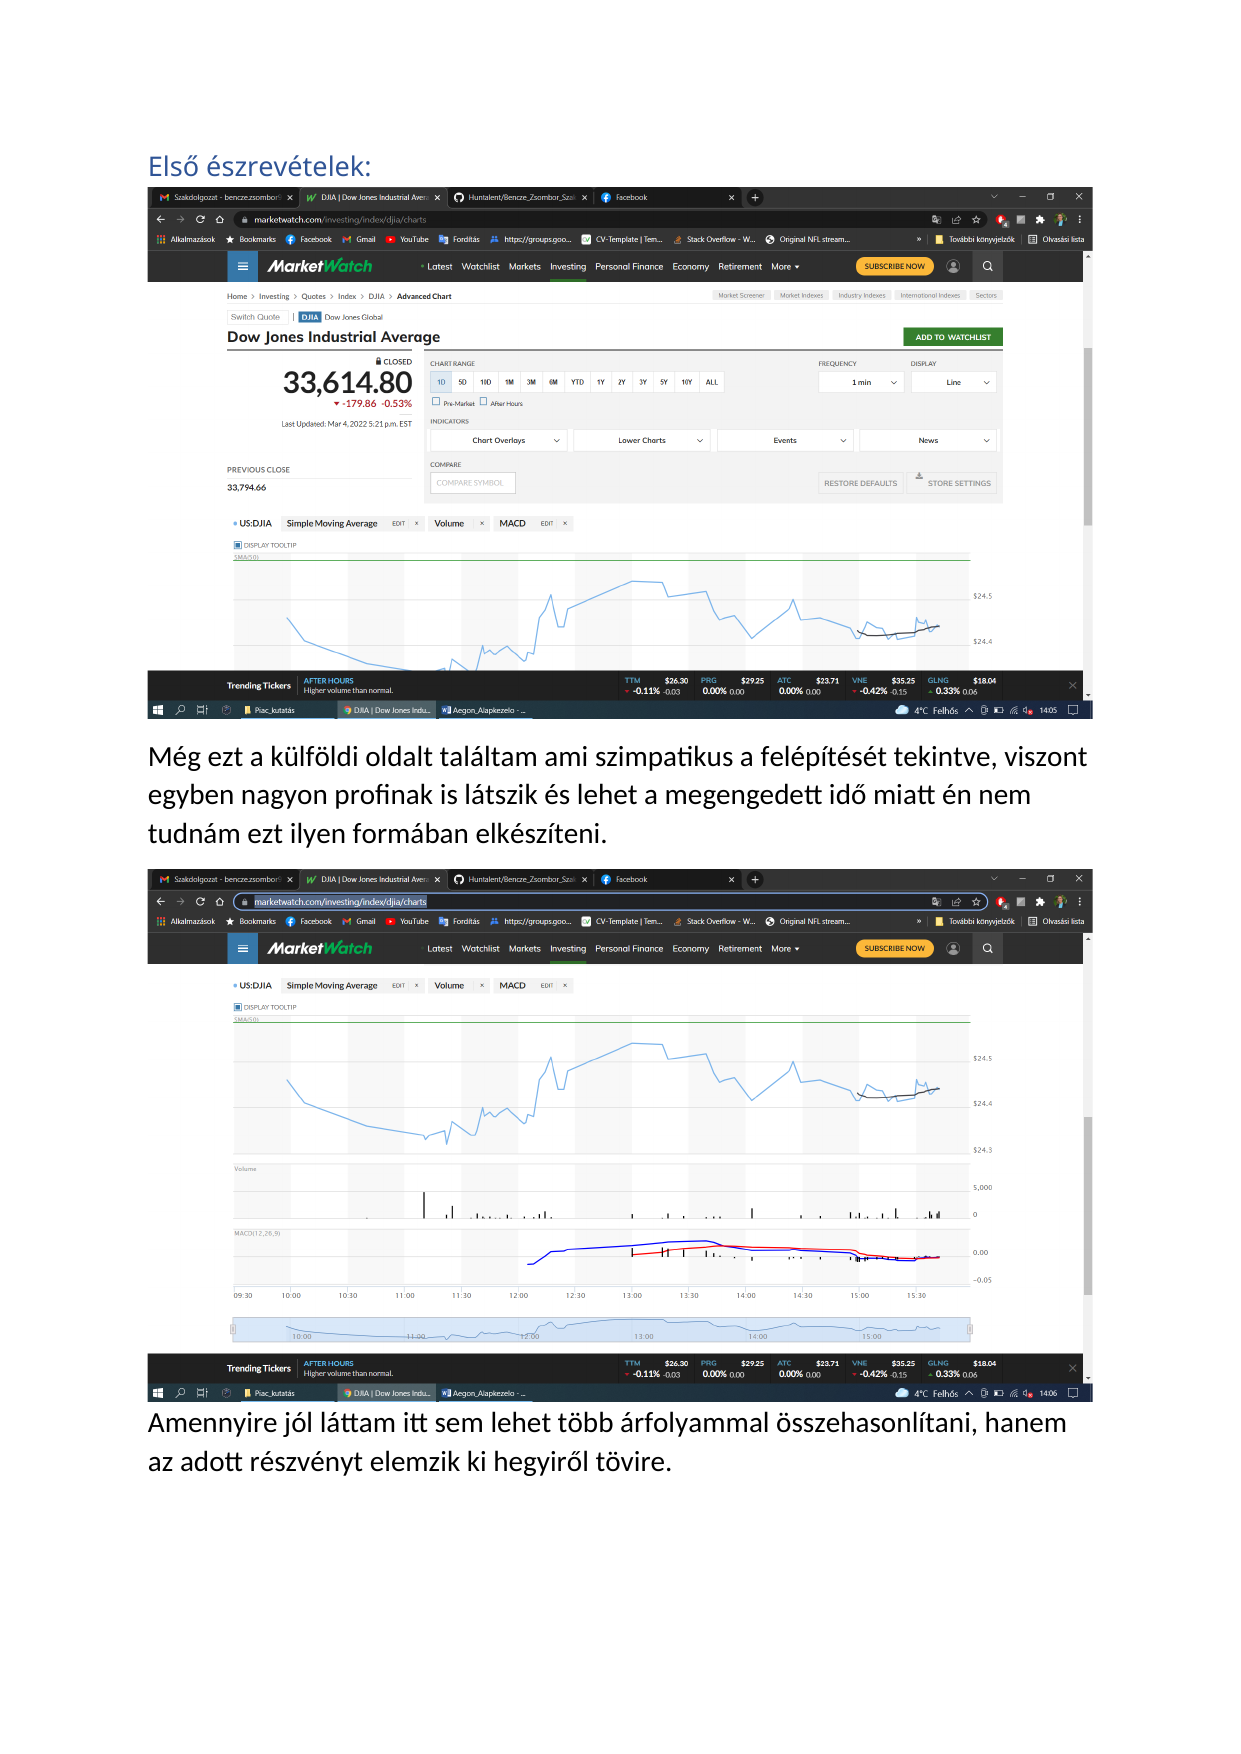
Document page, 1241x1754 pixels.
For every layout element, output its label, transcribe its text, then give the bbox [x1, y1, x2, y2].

subtitle Első észrevételek: [148, 148, 1093, 184]
picture [147, 869, 1093, 1402]
text Amennyire jól láttam itt sem lehet több árfolyammal összehasonlítani, hanem az adott részvényt elemzik ki hegyiről tövire. [148, 1402, 1093, 1478]
picture [147, 187, 1093, 719]
text Még ezt a külföldi oldalt találtam ami szimpatikus a felépítését tekintve, viszont egyben nagyon profinak is látszik és lehet a megengedett idő miatt én nem tudnám ezt ilyen formában elkészíteni. [148, 738, 1093, 850]
